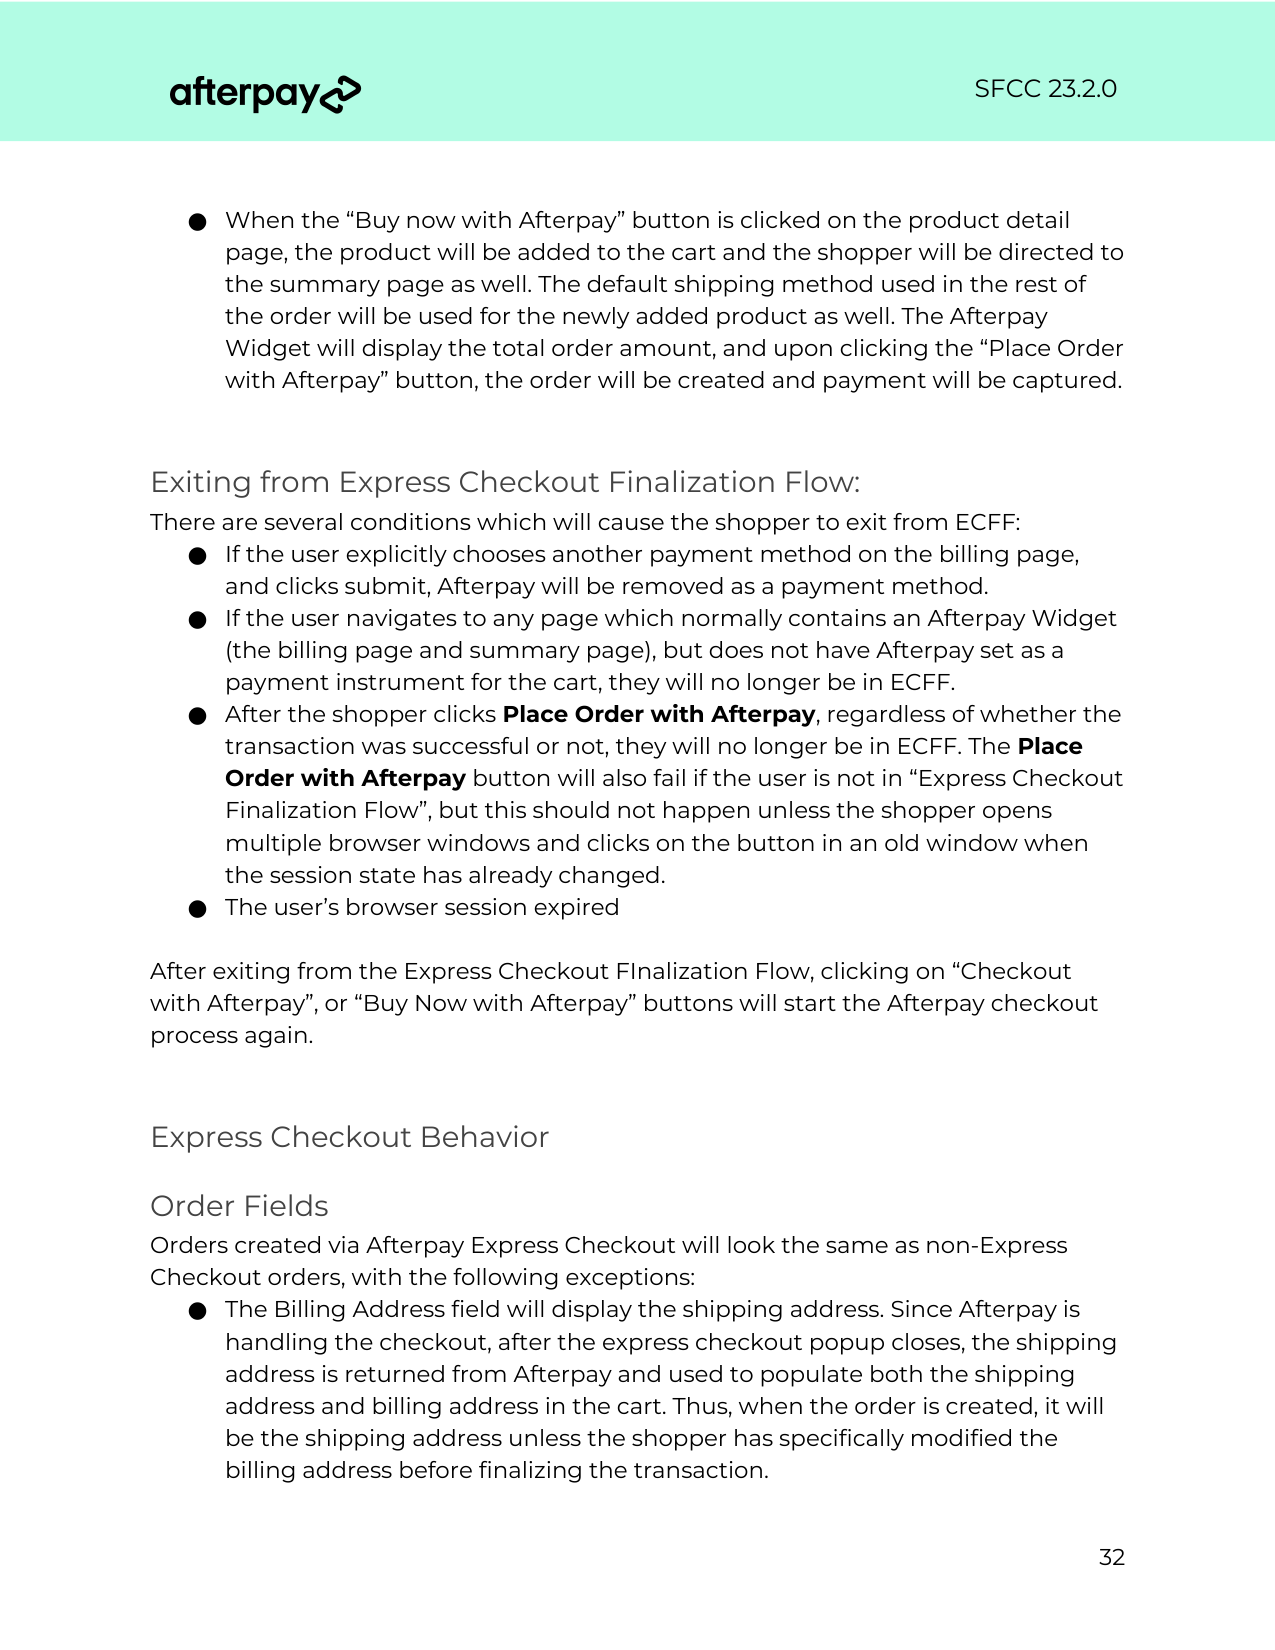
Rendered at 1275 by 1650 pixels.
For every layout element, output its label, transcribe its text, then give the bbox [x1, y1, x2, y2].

text After exiting from the Express Checkout FInalization Flow, clicking on “Checkout with Afterpay”, or “Buy Now with Afterpay” buttons will start the Afterpay checkout process again. [150, 957, 1125, 1049]
list If the user navigates to any page which normally contains an Afterpay Widget (the billing page and summary page), but does not have Afterpay set as a payment instrument for the cart, they will no longer be in ECFF. [187, 604, 1125, 696]
text Orders created via Afterpay Express Checkout will look the same as non-Express Checkout orders, with the following exceptions: [150, 1232, 1125, 1292]
list The Billing Address field will display the shipping address. Since Afterpay is handling the checkout, after the express checkout popup closes, the shipping address is returned from Afterpay and used to populate both the shipping address and billing address in the cart. Thus, when the order is created, it will be the shipping address unless the shopper has specifically modified the billing address before finalizing the transaction. [187, 1296, 1125, 1484]
list If the user explicitly chooses another payment method on the billing page, and clicks submit, Afterpay will be removed as a payment method. [187, 540, 1125, 600]
subtitle Express Checkout Behavior [150, 1119, 1125, 1154]
list After the shopper clicks Place Order with Afterpay, regardless of whether the transaction was successful or not, they will no longer be in ECFF. The Place Order with Afterpay button will also fail if the user is not in “Express Checkout Finalization Flow”, but this should not happen unless the shopper opens multiple browser windows and clicks on the button in an old window when the session state has already changed. [187, 701, 1125, 889]
picture [134, 47, 397, 142]
text There are several conditions which will cause the shopper to exit from ECFF: [150, 508, 1125, 536]
subtitle Order Fields [150, 1188, 1125, 1223]
subtitle Exiting from Express Checkout Finalization Flow: [150, 464, 1125, 500]
list The user’s browser session expired [187, 893, 1125, 921]
list When the “Buy now with Afterpay” button is clicked on the product detail page, the product will be added to the cart and the shopper will be directed to the summary page as well. The default shipping method used in the rest of the order will be used for the newly added product as well. The Afterpay Widget will display the total order amount, and upon clicking the “Place Order with Afterpay” button, the order will be created and payment will be captured. [187, 206, 1125, 394]
